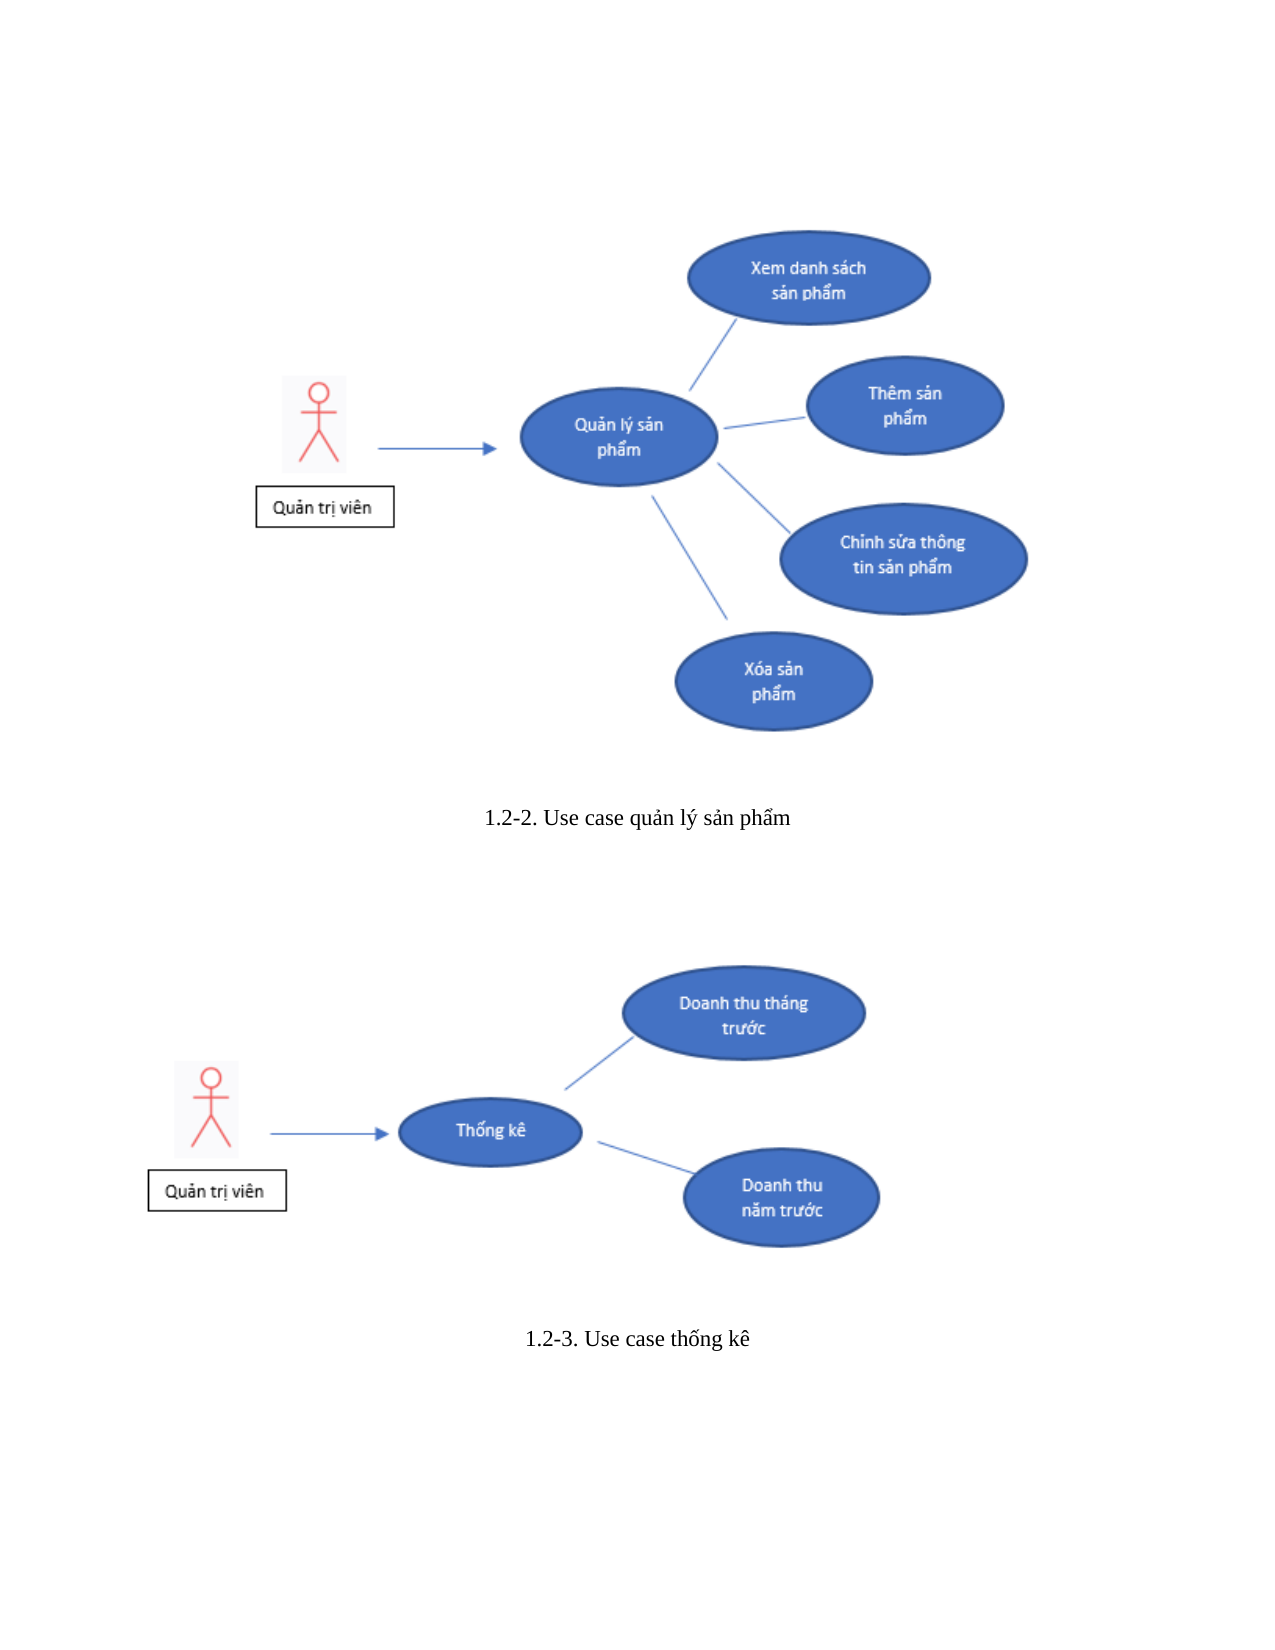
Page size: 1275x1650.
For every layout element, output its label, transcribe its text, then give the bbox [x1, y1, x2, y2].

text 1.2-2. Use case quản lý sản phẩm [112, 804, 1162, 830]
picture [112, 150, 1094, 760]
text 1.2-3. Use case thống kê [112, 1325, 1162, 1351]
picture [112, 942, 954, 1281]
